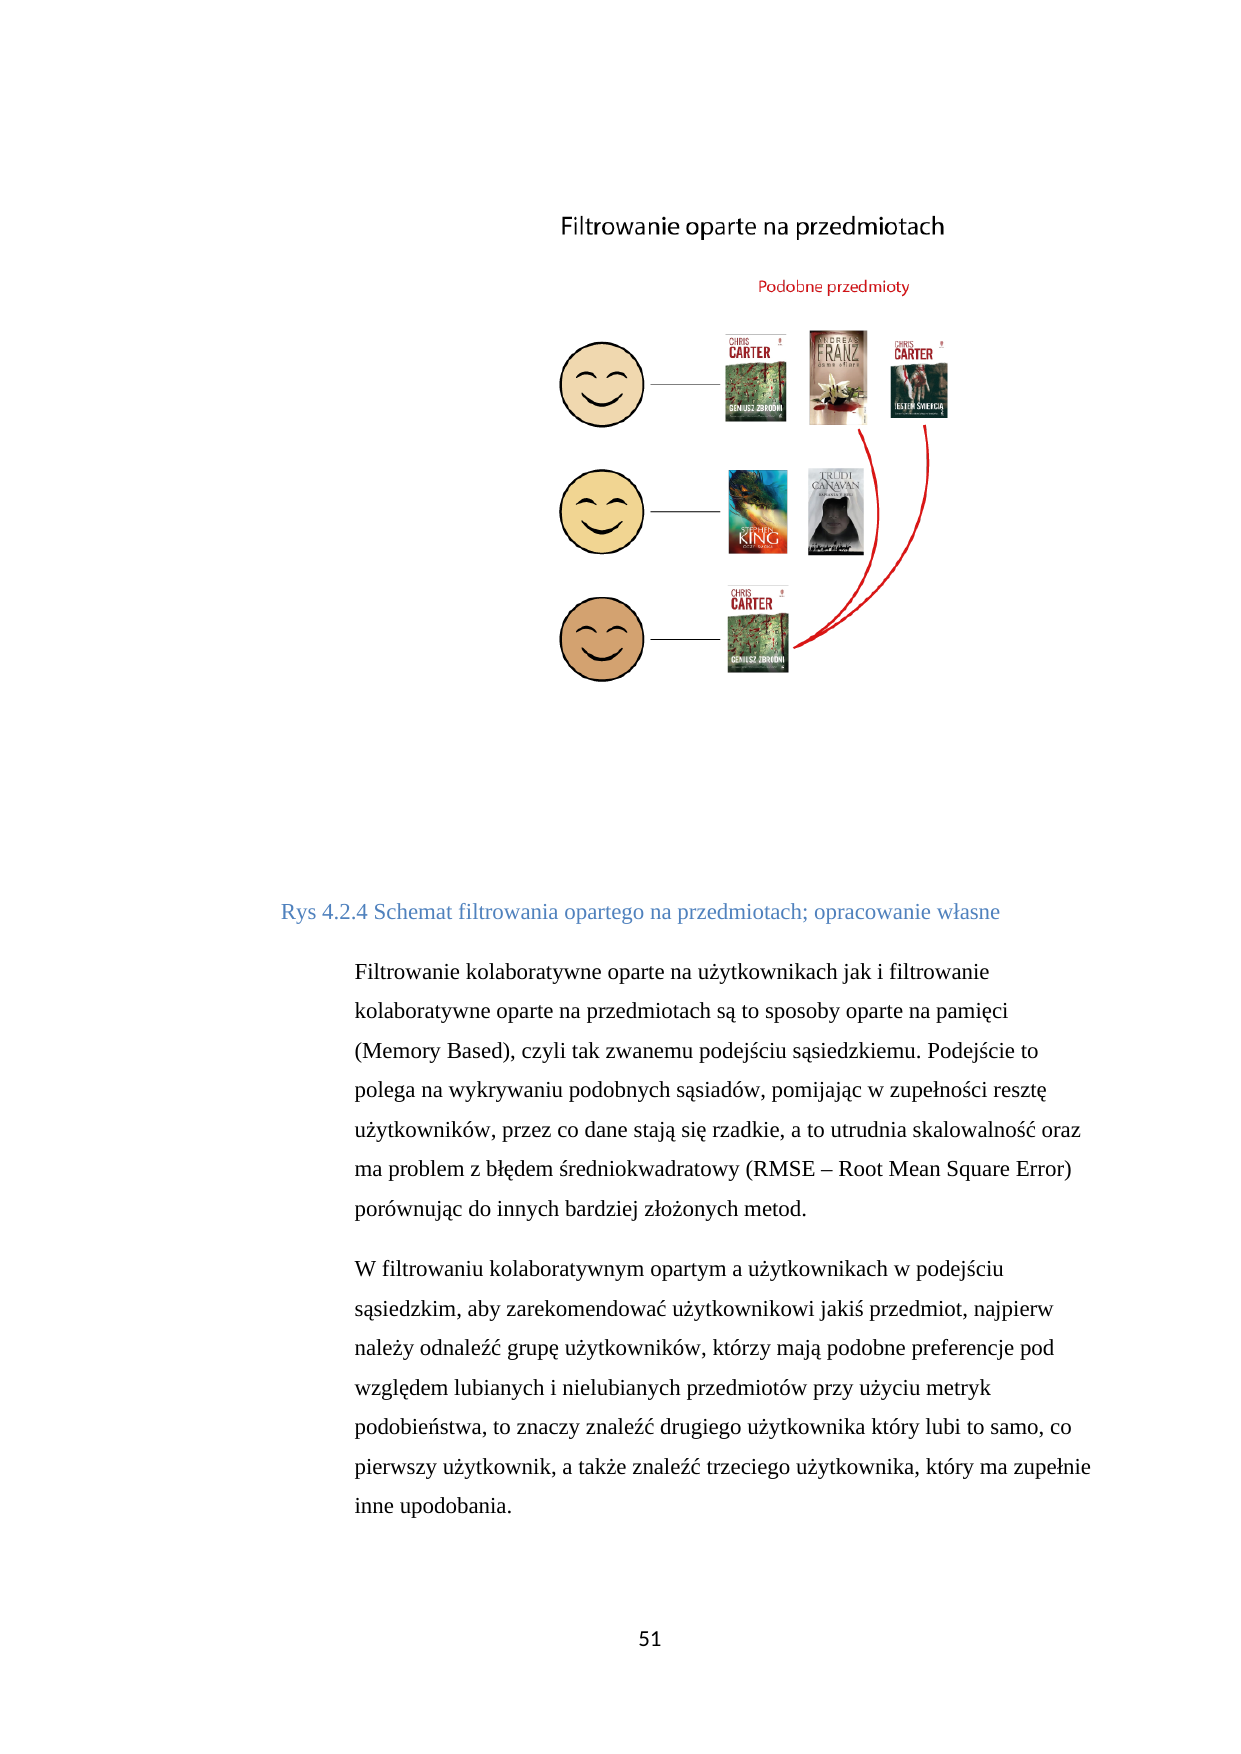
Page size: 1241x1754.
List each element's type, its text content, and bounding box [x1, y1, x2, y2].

text Filtrowanie kolaboratywne oparte na użytkownikach jak i filtrowanie kolaboratywne oparte na przedmiotach są to sposoby oparte na pamięci (Memory Based), czyli tak zwanemu podejściu sąsiedzkiemu. Podejście to polega na wykrywaniu podobnych sąsiadów, pomijając w zupełności resztę użytkowników, przez co dane stają się rzadkie, a to utrudnia skalowalność oraz ma problem z błędem średniokwadratowy (RMSE – Root Mean Square Error) porównując do innych bardziej złożonych metod. [354, 958, 1092, 1221]
text W filtrowaniu kolaboratywnym opartym a użytkownikach w podejściu sąsiedzkim, aby zarekomendować użytkownikowi jakiś przedmiot, najpierw należy odnaleźć grupę użytkowników, którzy mają podobne preferencje pod względem lubianych i nielubianych przedmiotów przy użyciu metryk podobieństwa, to znaczy znaleźć drugiego użytkownika który lubi to samo, co pierwszy użytkownik, a także znaleźć trzeciego użytkownika, który ma zupełnie inne upodobania. [354, 1255, 1092, 1518]
picture [501, 147, 1013, 873]
text Rys 4.2.4 Schemat filtrowania opartego na przedmiotach; opracowanie własne [207, 898, 1092, 924]
